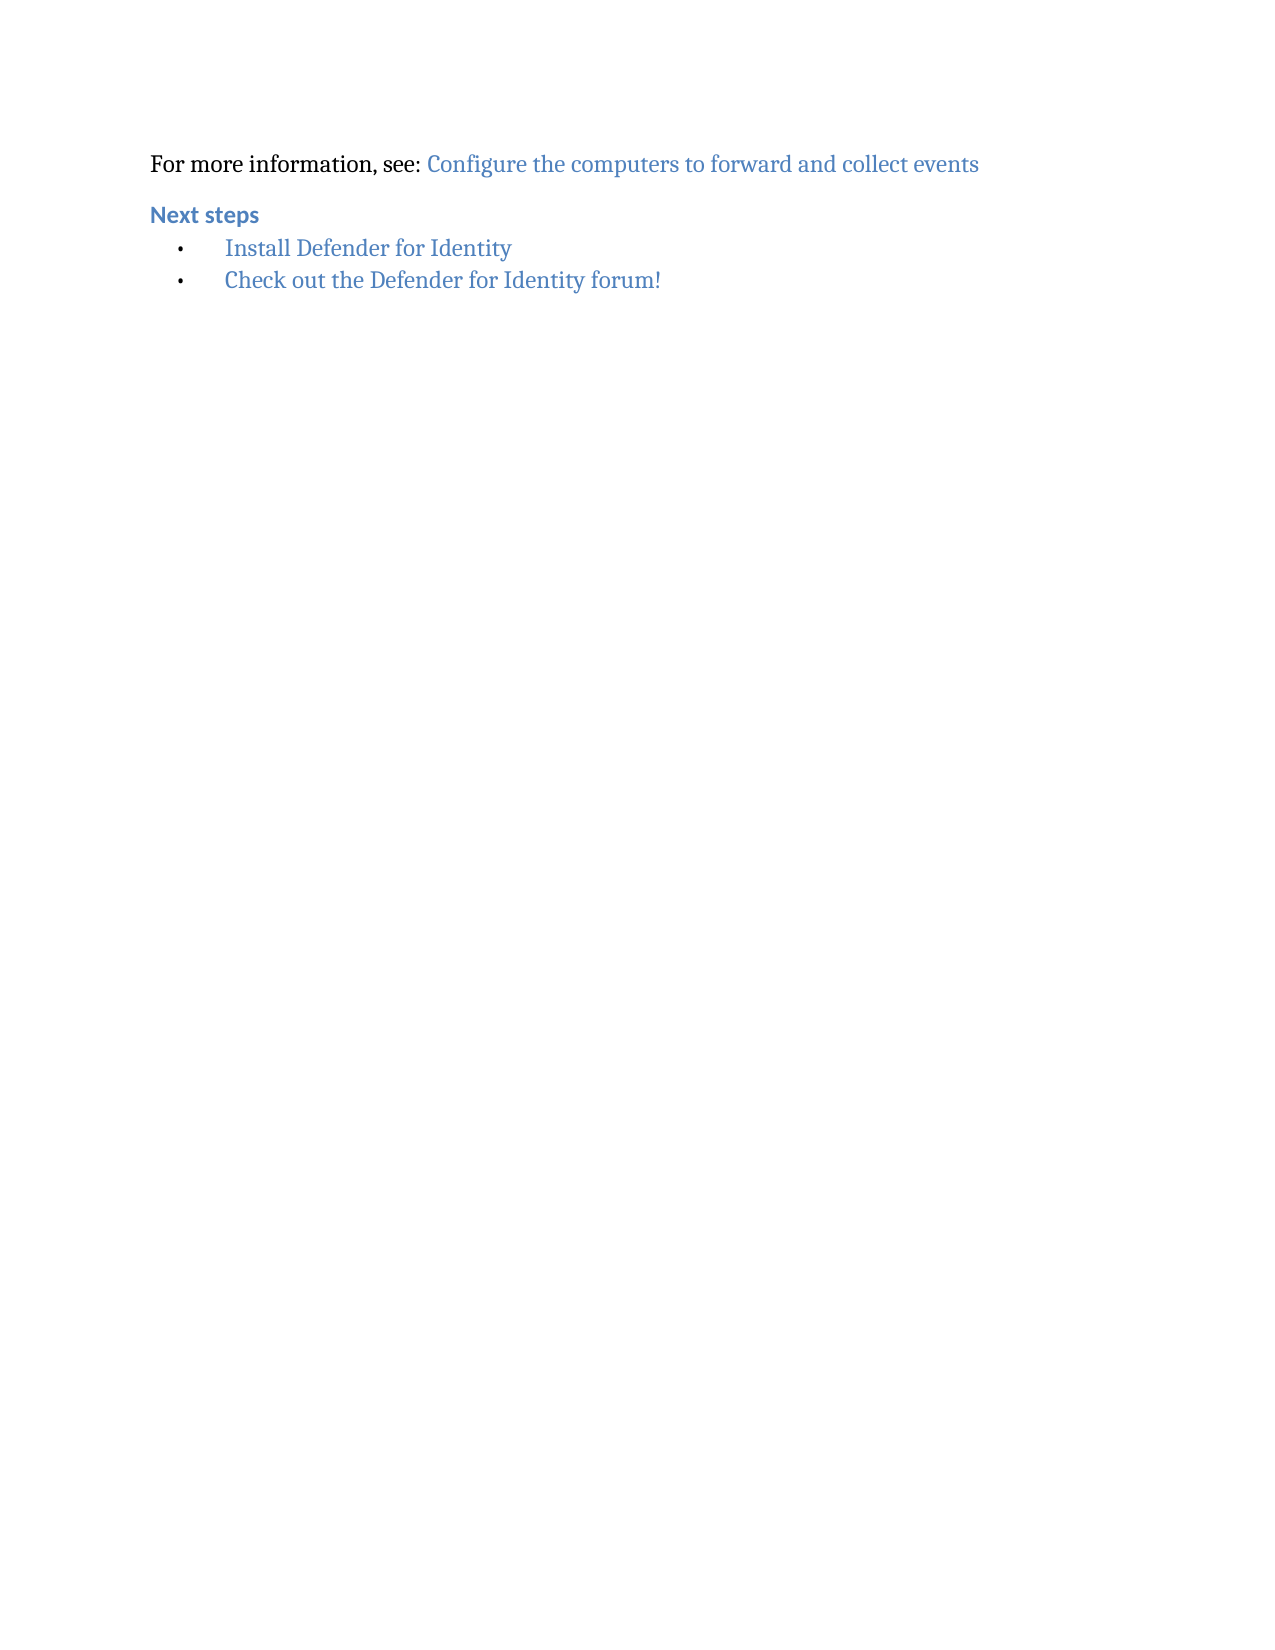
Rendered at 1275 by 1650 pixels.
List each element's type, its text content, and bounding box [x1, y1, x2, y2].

list Install Defender for Identity [175, 234, 1125, 263]
text For more information, see: Configure the computers to forward and collect events [150, 150, 1125, 179]
subtitle Next steps [150, 199, 1125, 230]
list Check out the Defender for Identity forum! [175, 266, 1125, 295]
